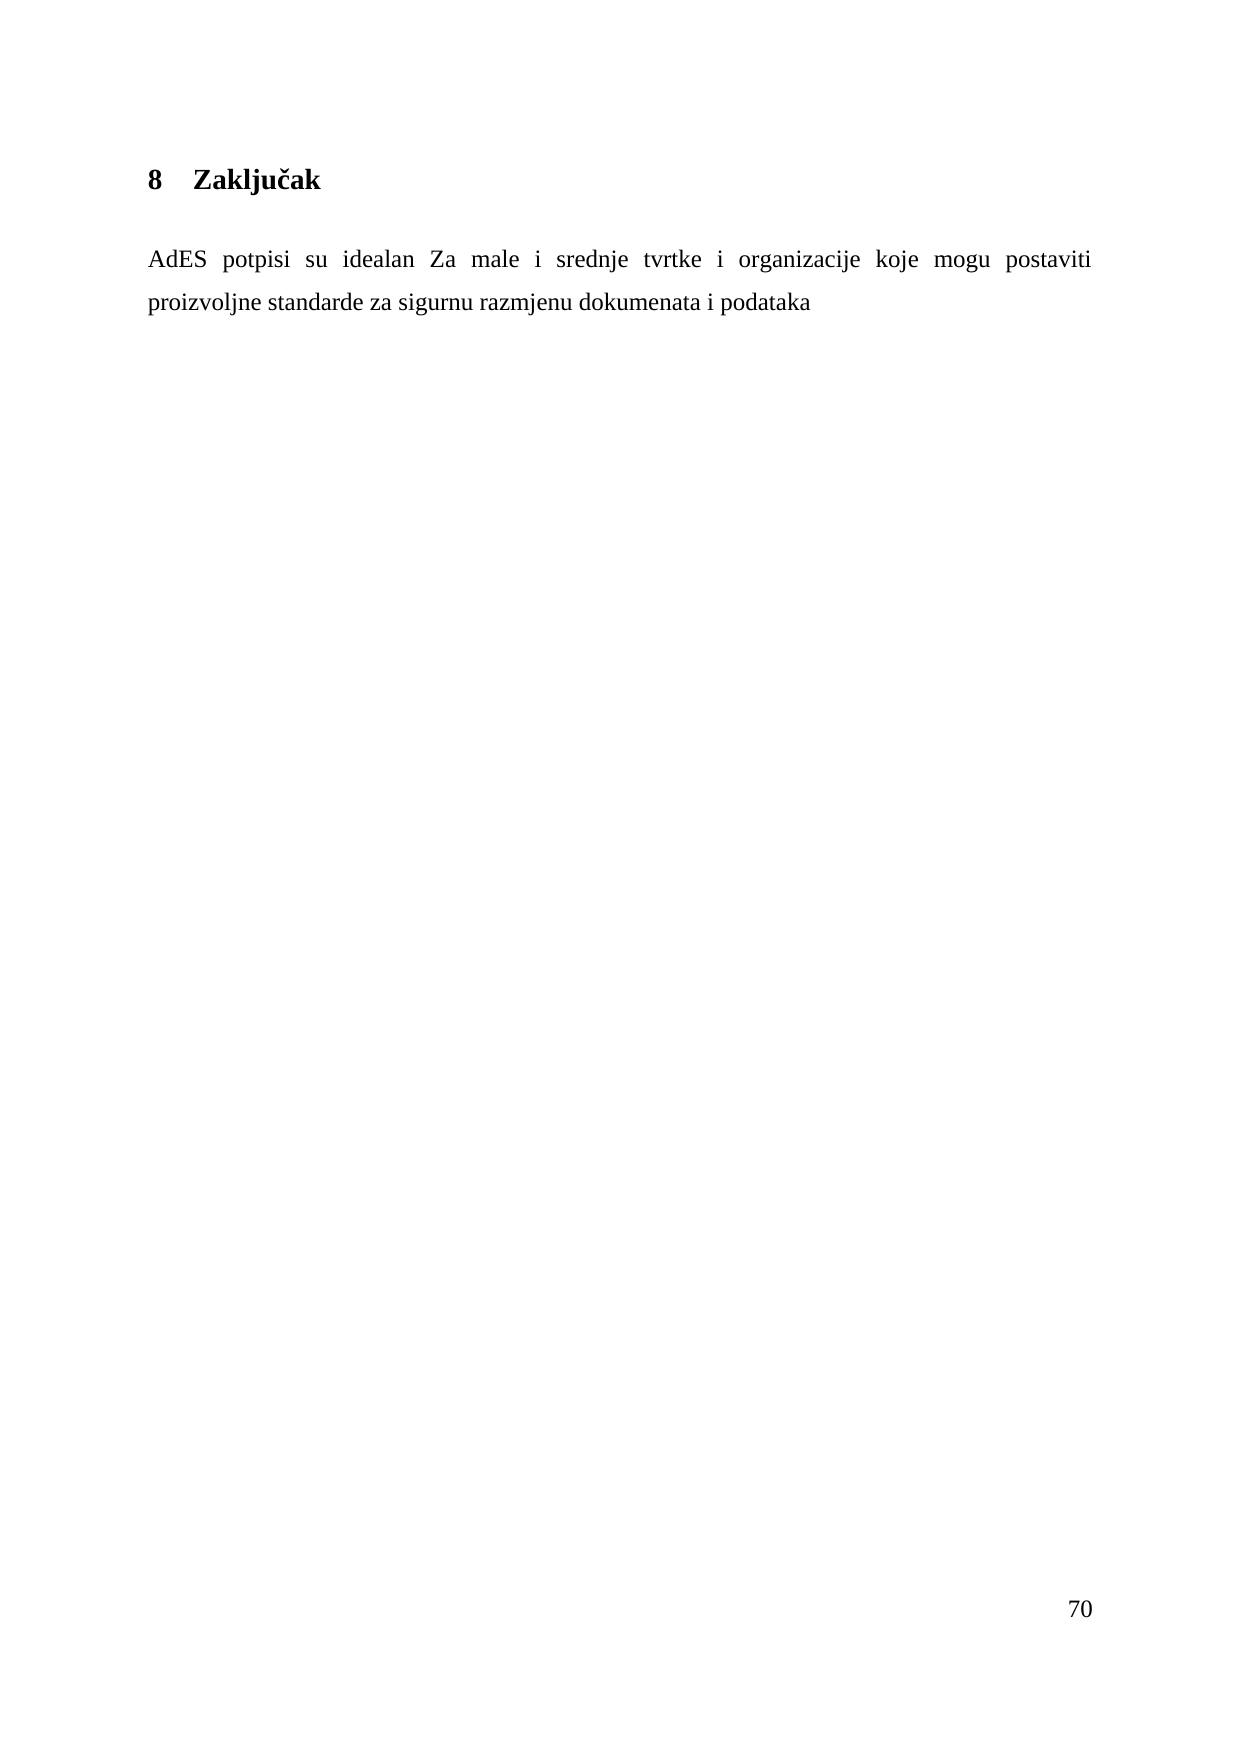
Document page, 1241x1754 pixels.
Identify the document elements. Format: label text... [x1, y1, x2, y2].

text AdES potpisi su idealan Za male i srednje tvrtke i organizacije koje mogu postaviti proizvoljne standarde za sigurnu razmjenu dokumenata i podataka [148, 244, 1092, 316]
subtitle Zaključak [148, 162, 1092, 196]
